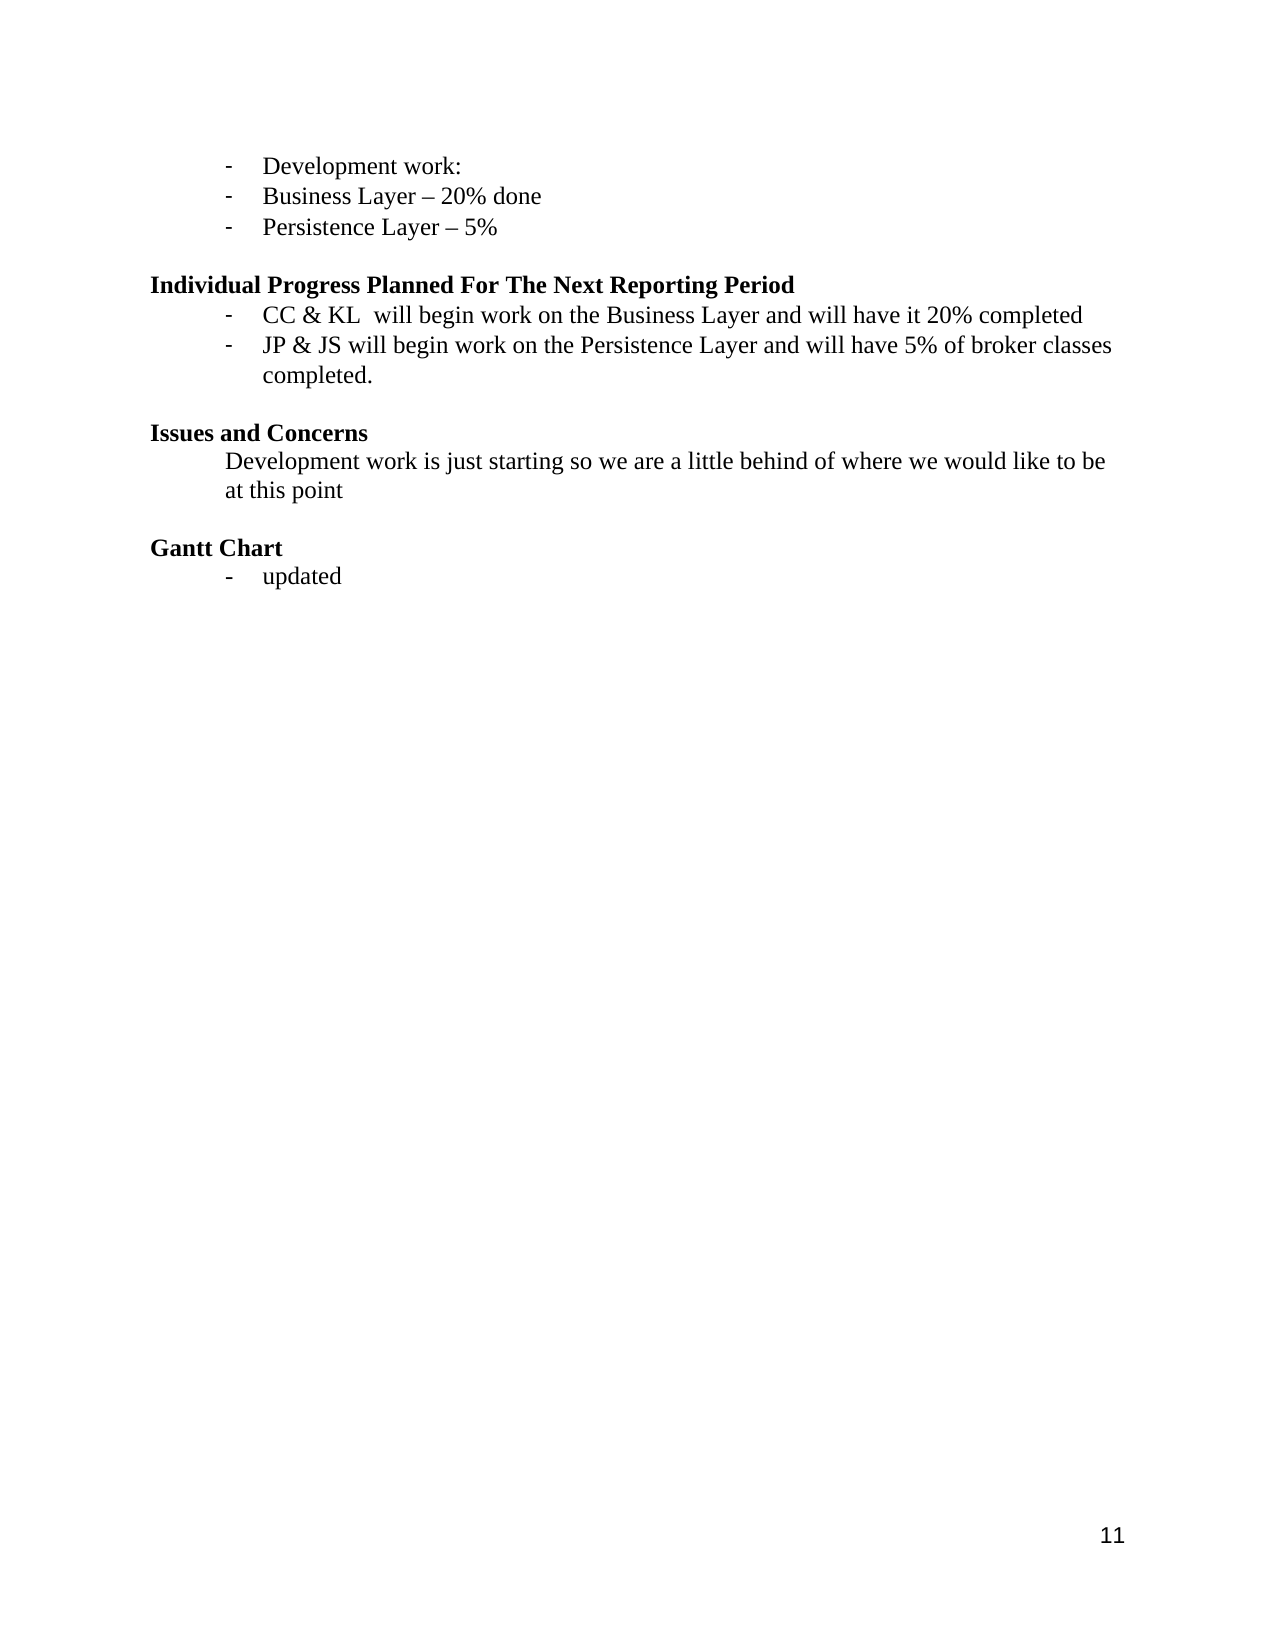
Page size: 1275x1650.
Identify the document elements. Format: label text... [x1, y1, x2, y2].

list Persistence Layer – 5% [225, 211, 1125, 242]
text Individual Progress Planned For The Next Reporting Period [150, 270, 1125, 299]
list updated [225, 561, 1125, 590]
text Gantt Chart [150, 533, 1125, 561]
list CC & KL will begin work on the Business Layer and will have it 20% completed [225, 299, 1125, 329]
list JP & JS will begin work on the Persistence Layer and will have 5% of broker classes completed. [225, 329, 1125, 389]
list Business Layer – 20% done [225, 181, 1125, 211]
text Issues and Concerns [150, 418, 1125, 446]
text Development work is just starting so we are a little behind of where we would like to be at this point [225, 446, 1125, 504]
list Development work: [225, 150, 1125, 181]
